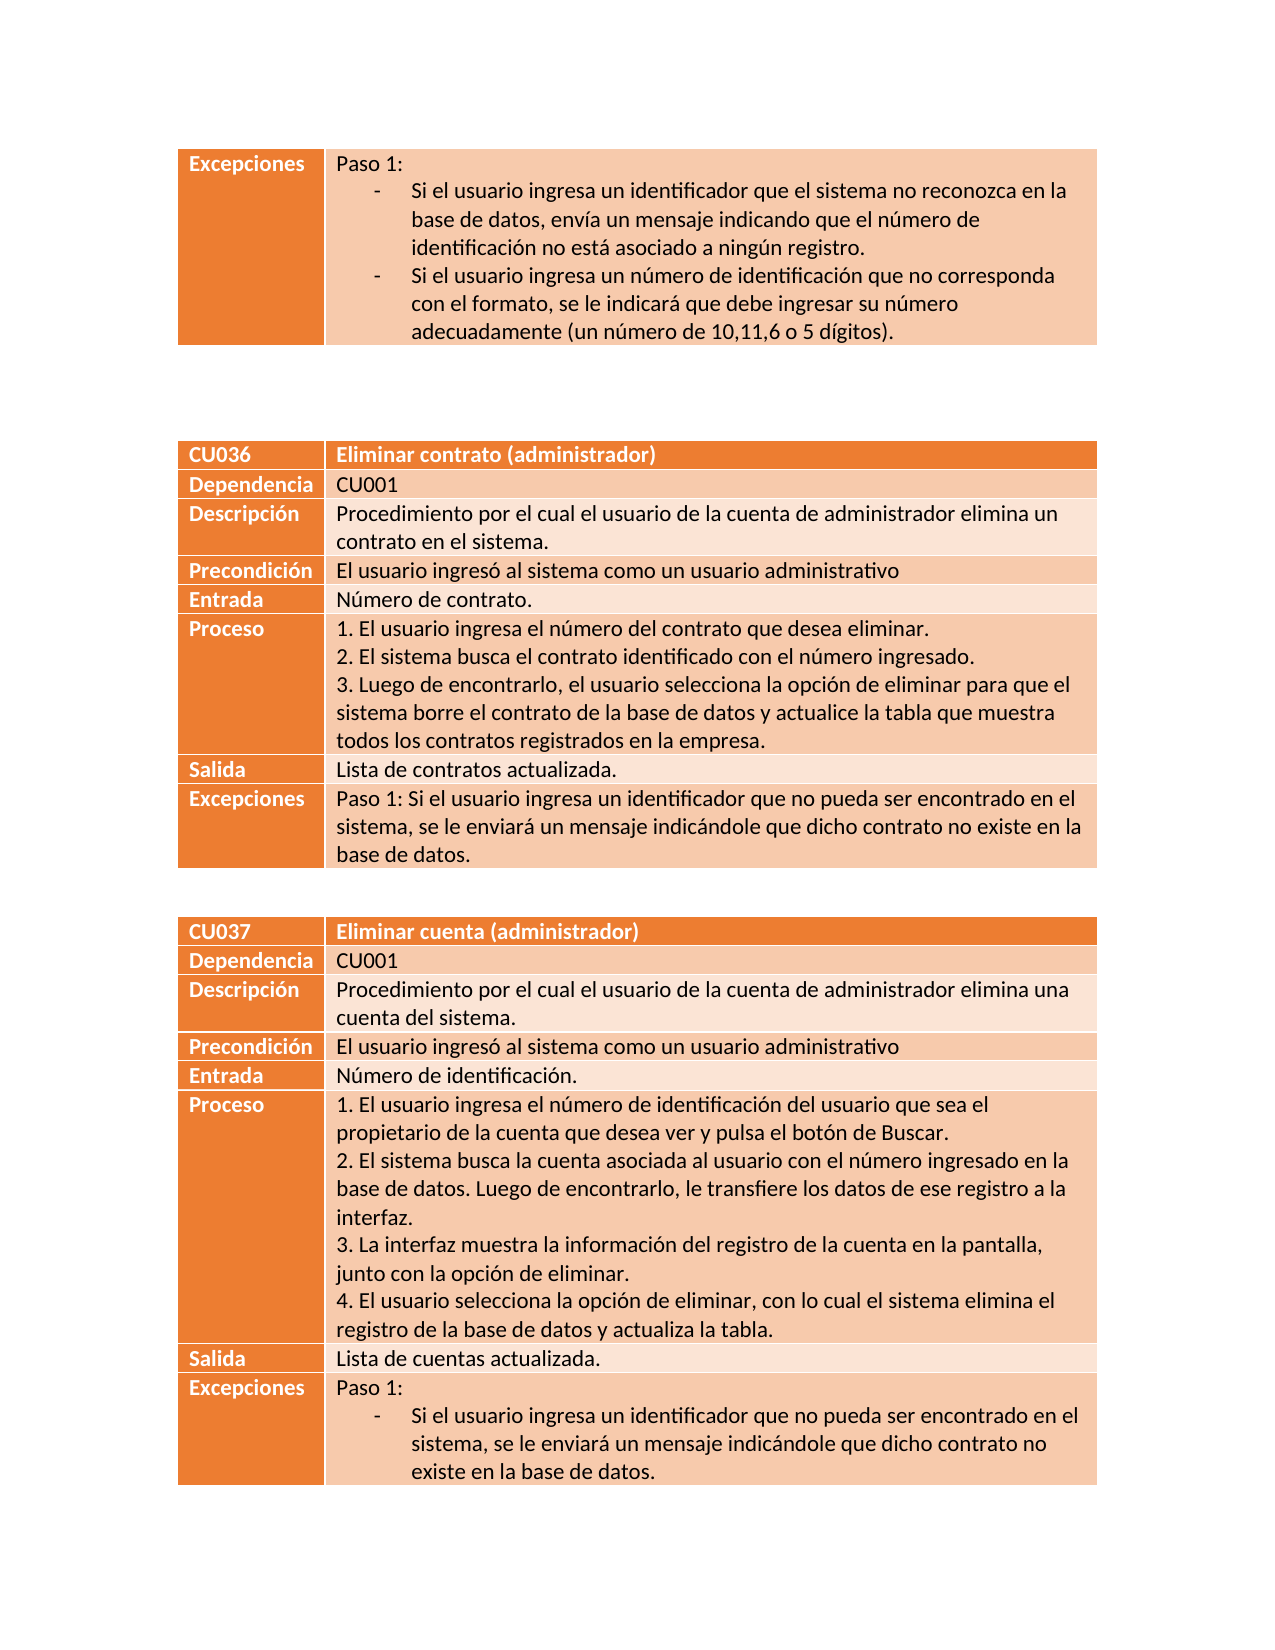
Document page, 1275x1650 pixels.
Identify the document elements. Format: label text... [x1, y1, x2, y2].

table_cell Paso 1: Si el usuario ingresa un identificador que no pueda ser encontrado en el sistema, se le enviará un mensaje indicándole que dicho contrato no existe en la base de datos. [326, 784, 1097, 868]
table_cell Entrada [178, 1061, 324, 1089]
table_cell Número de contrato. [326, 585, 1097, 613]
table_cell Dependencia [178, 470, 324, 498]
table_cell El usuario ingresó al sistema como un usuario administrativo [326, 556, 1097, 584]
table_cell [326, 1373, 1097, 1485]
table_cell Paso 1: Si el usuario ingresa un identificador que el sistema no reconozca en la base de datos, envía un mensaje indicando que el número de identificación no está asociado a ningún registro. Si el usuario ingresa un número de identificación que no corresponda con el formato, se le indicará que debe ingresar su número adecuadamente (un número de 10,11,6 o 5 dígitos). [326, 149, 1097, 345]
table_cell Lista de contratos actualizada. [326, 755, 1097, 783]
table_cell Excepciones [178, 784, 324, 868]
table_header CU037 [178, 917, 324, 945]
table_cell 1. El usuario ingresa el número del contrato que desea eliminar. 2. El sistema busca el contrato identificado con el número ingresado. 3. Luego de encontrarlo, el usuario selecciona la opción de eliminar para que el sistema borre el contrato de la base de datos y actualice la tabla que muestra todos los contratos registrados en la empresa. [326, 614, 1097, 754]
table_cell Dependencia [178, 946, 324, 974]
table_cell Procedimiento por el cual el usuario de la cuenta de administrador elimina una cuenta del sistema. [326, 975, 1097, 1031]
table_cell Proceso [178, 1091, 324, 1343]
table_cell CU001 [326, 946, 1097, 974]
table_header Eliminar cuenta (administrador) [326, 917, 1097, 945]
table_cell El usuario ingresó al sistema como un usuario administrativo [326, 1033, 1097, 1060]
table_cell Lista de cuentas actualizada. [326, 1344, 1097, 1372]
table_cell Descripción [178, 975, 324, 1031]
table_cell 1. El usuario ingresa el número de identificación del usuario que sea el propietario de la cuenta que desea ver y pulsa el botón de Buscar. 2. El sistema busca la cuenta asociada al usuario con el número ingresado en la base de datos. Luego de encontrarlo, le transfiere los datos de ese registro a la interfaz. 3. La interfaz muestra la información del registro de la cuenta en la pantalla, junto con la opción de eliminar. 4. El usuario selecciona la opción de eliminar, con lo cual el sistema elimina el registro de la base de datos y actualiza la tabla. [326, 1091, 1097, 1343]
table_header CU036 [178, 441, 324, 469]
table_cell Precondición [178, 556, 324, 584]
table_cell Entrada [178, 585, 324, 613]
table_cell Excepciones [178, 1373, 324, 1485]
table_cell Número de identificación. [326, 1061, 1097, 1089]
table_cell Proceso [178, 614, 324, 754]
table_cell Precondición [178, 1033, 324, 1060]
table_cell Descripción [178, 499, 324, 555]
table_header Eliminar contrato (administrador) [326, 441, 1097, 469]
table_cell Excepciones [178, 149, 324, 345]
table_cell Salida [178, 1344, 324, 1372]
table_cell CU001 [326, 470, 1097, 498]
table_cell Procedimiento por el cual el usuario de la cuenta de administrador elimina un contrato en el sistema. [326, 499, 1097, 555]
table_cell Salida [178, 755, 324, 783]
